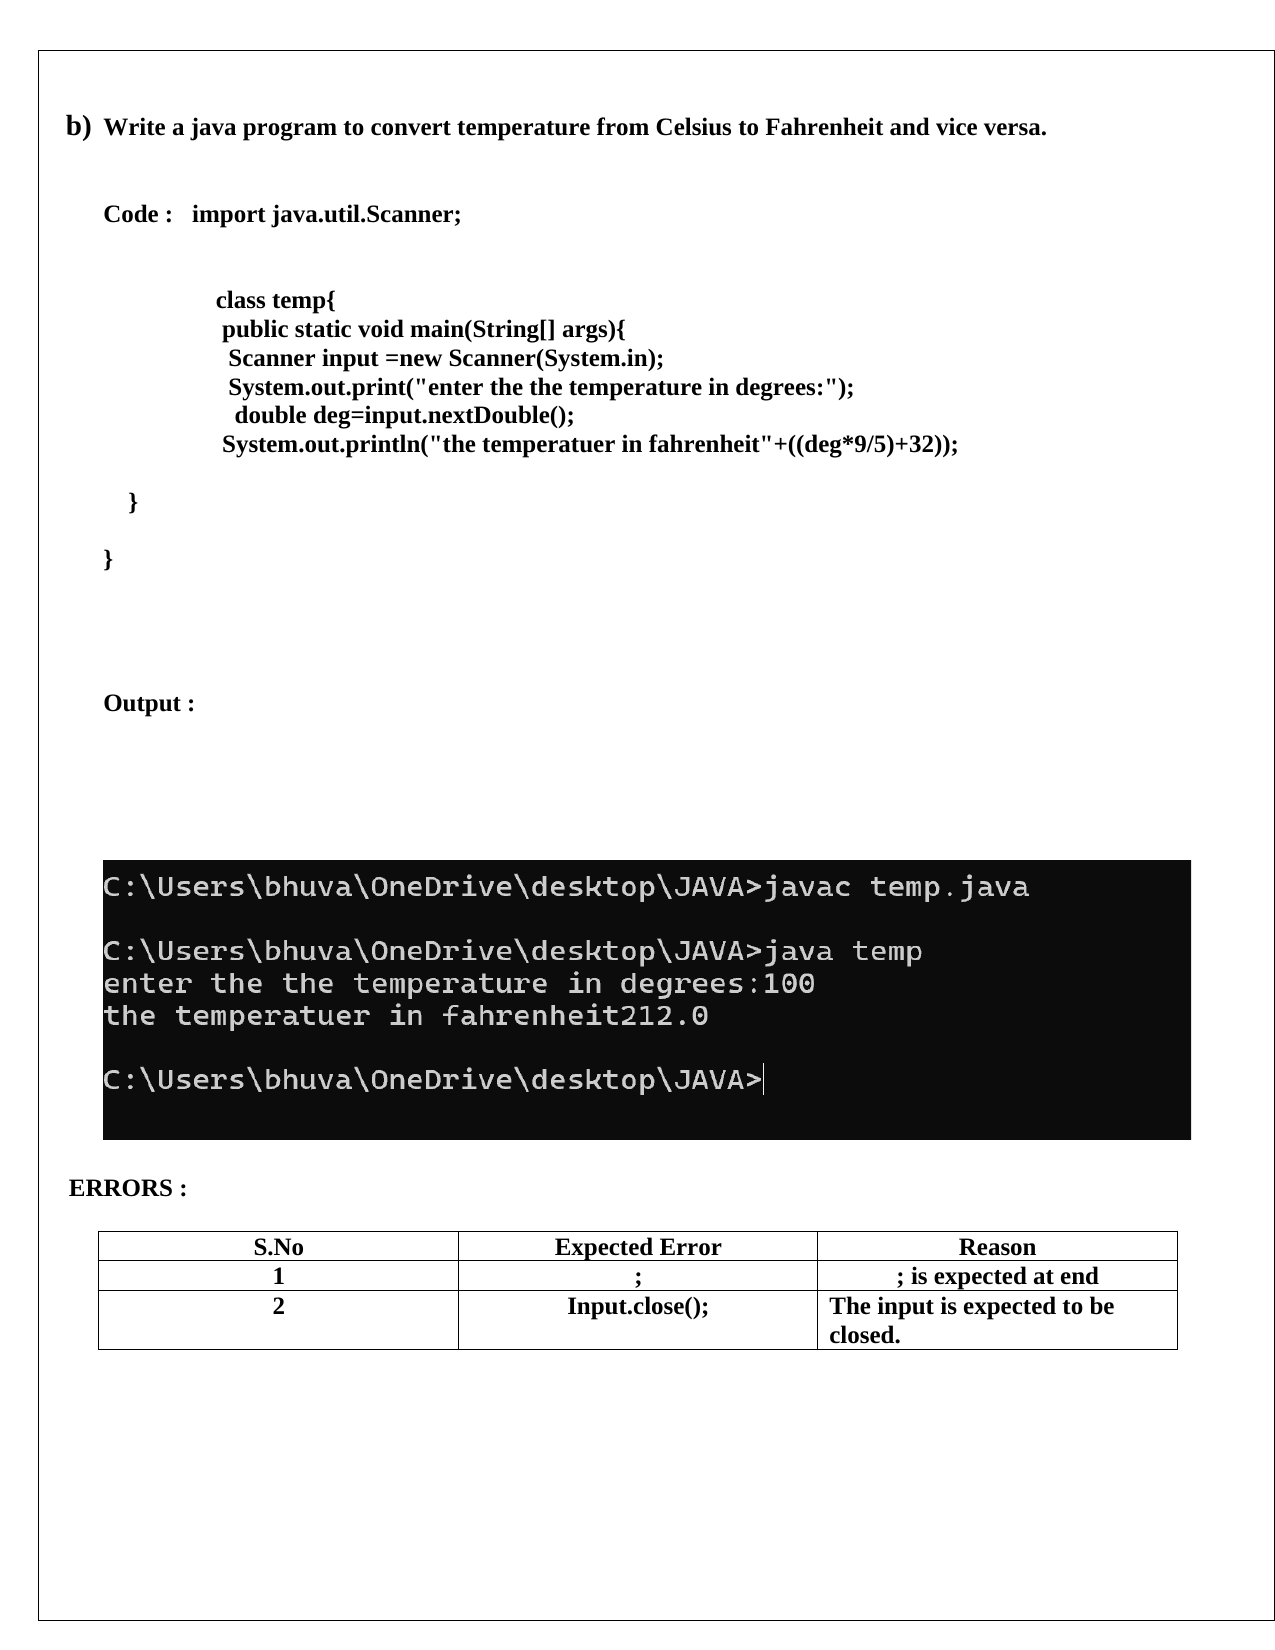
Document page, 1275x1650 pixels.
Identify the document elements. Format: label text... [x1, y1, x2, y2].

text System.out.println("the temperatuer in fahrenheit"+((deg*9/5)+32)); [103, 429, 1274, 458]
table_header Expected Error [459, 1232, 817, 1260]
text ERRORS : [39, 1173, 1274, 1202]
text public static void main(String[] args){ [103, 314, 1274, 343]
text Code : import java.util.Scanner; [103, 199, 1274, 228]
table_cell ; [459, 1261, 817, 1290]
text } [103, 487, 1274, 516]
table_header S.No [99, 1232, 458, 1260]
text double deg=input.nextDouble(); [103, 401, 1274, 429]
list Write a java program to convert temperature from Celsius to Fahrenheit and vice versa. [66, 108, 1274, 142]
table_cell 1 [99, 1261, 458, 1290]
text Output : [103, 688, 1274, 717]
text System.out.print("enter the the temperature in degrees:"); [103, 372, 1274, 401]
text class temp{ [103, 286, 1274, 314]
table_cell Input.close(); [459, 1291, 817, 1349]
table_cell ; is expected at end [818, 1261, 1177, 1290]
text } [103, 544, 1274, 573]
table_cell The input is expected to be closed. [818, 1291, 1177, 1349]
table_cell 2 [99, 1291, 458, 1349]
table_header Reason [818, 1232, 1177, 1260]
picture [103, 860, 1192, 1140]
text Scanner input =new Scanner(System.in); [103, 343, 1274, 372]
